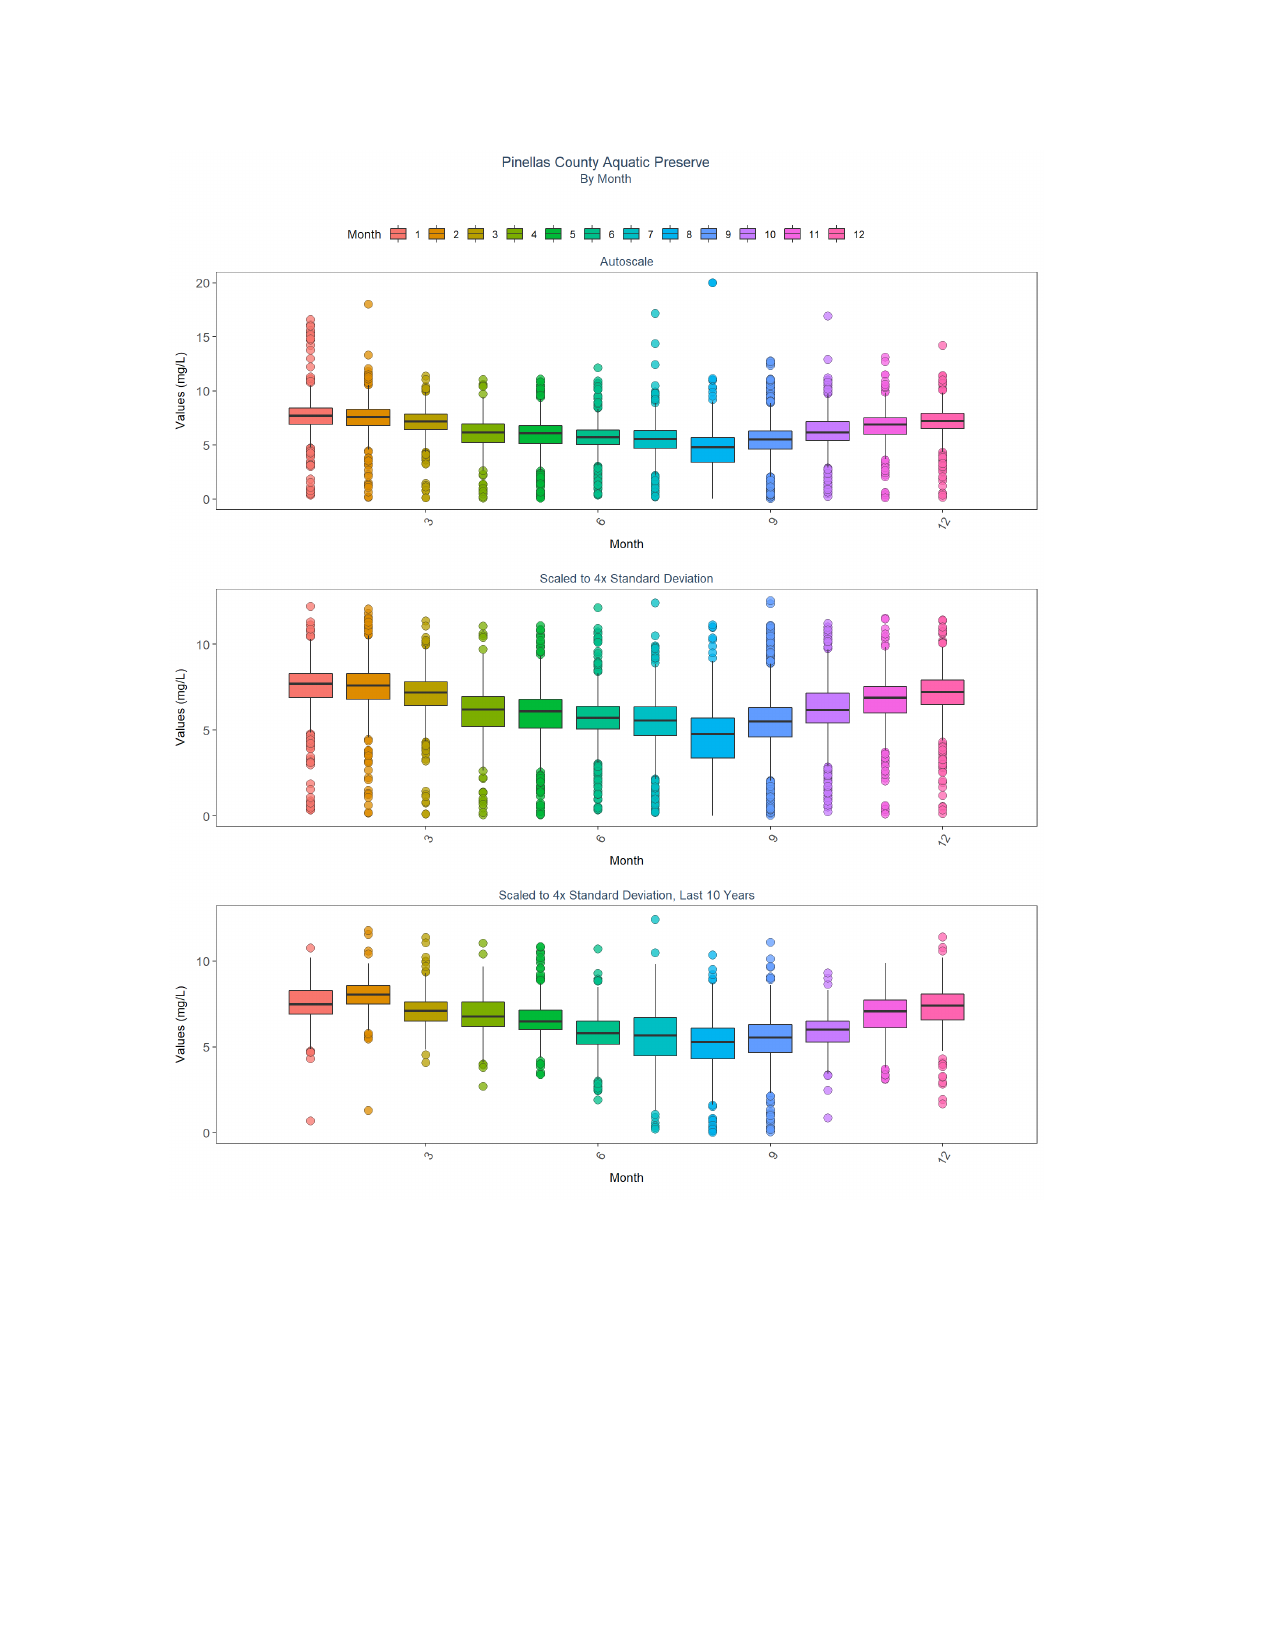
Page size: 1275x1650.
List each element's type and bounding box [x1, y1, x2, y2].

picture [168, 150, 1044, 1200]
